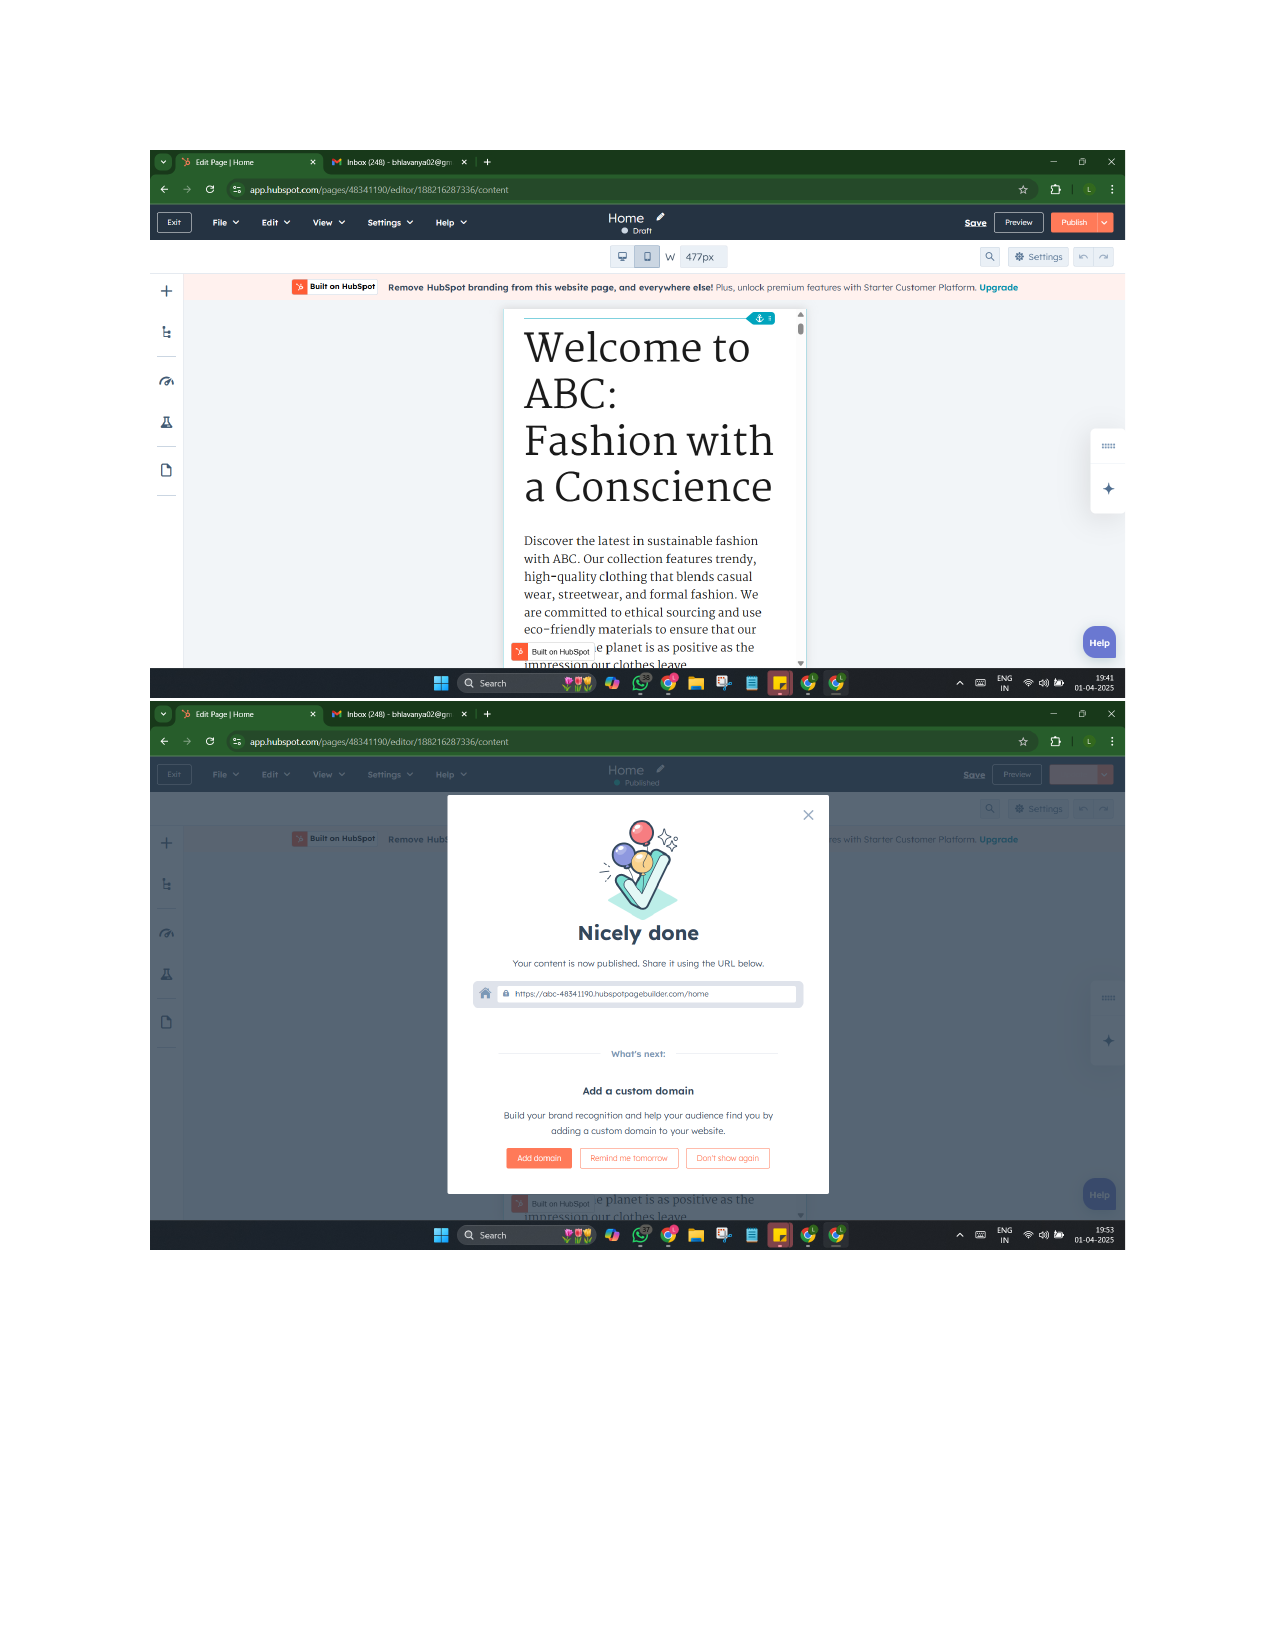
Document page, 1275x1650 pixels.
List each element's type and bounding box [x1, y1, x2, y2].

picture [150, 150, 1125, 698]
picture [150, 701, 1125, 1250]
